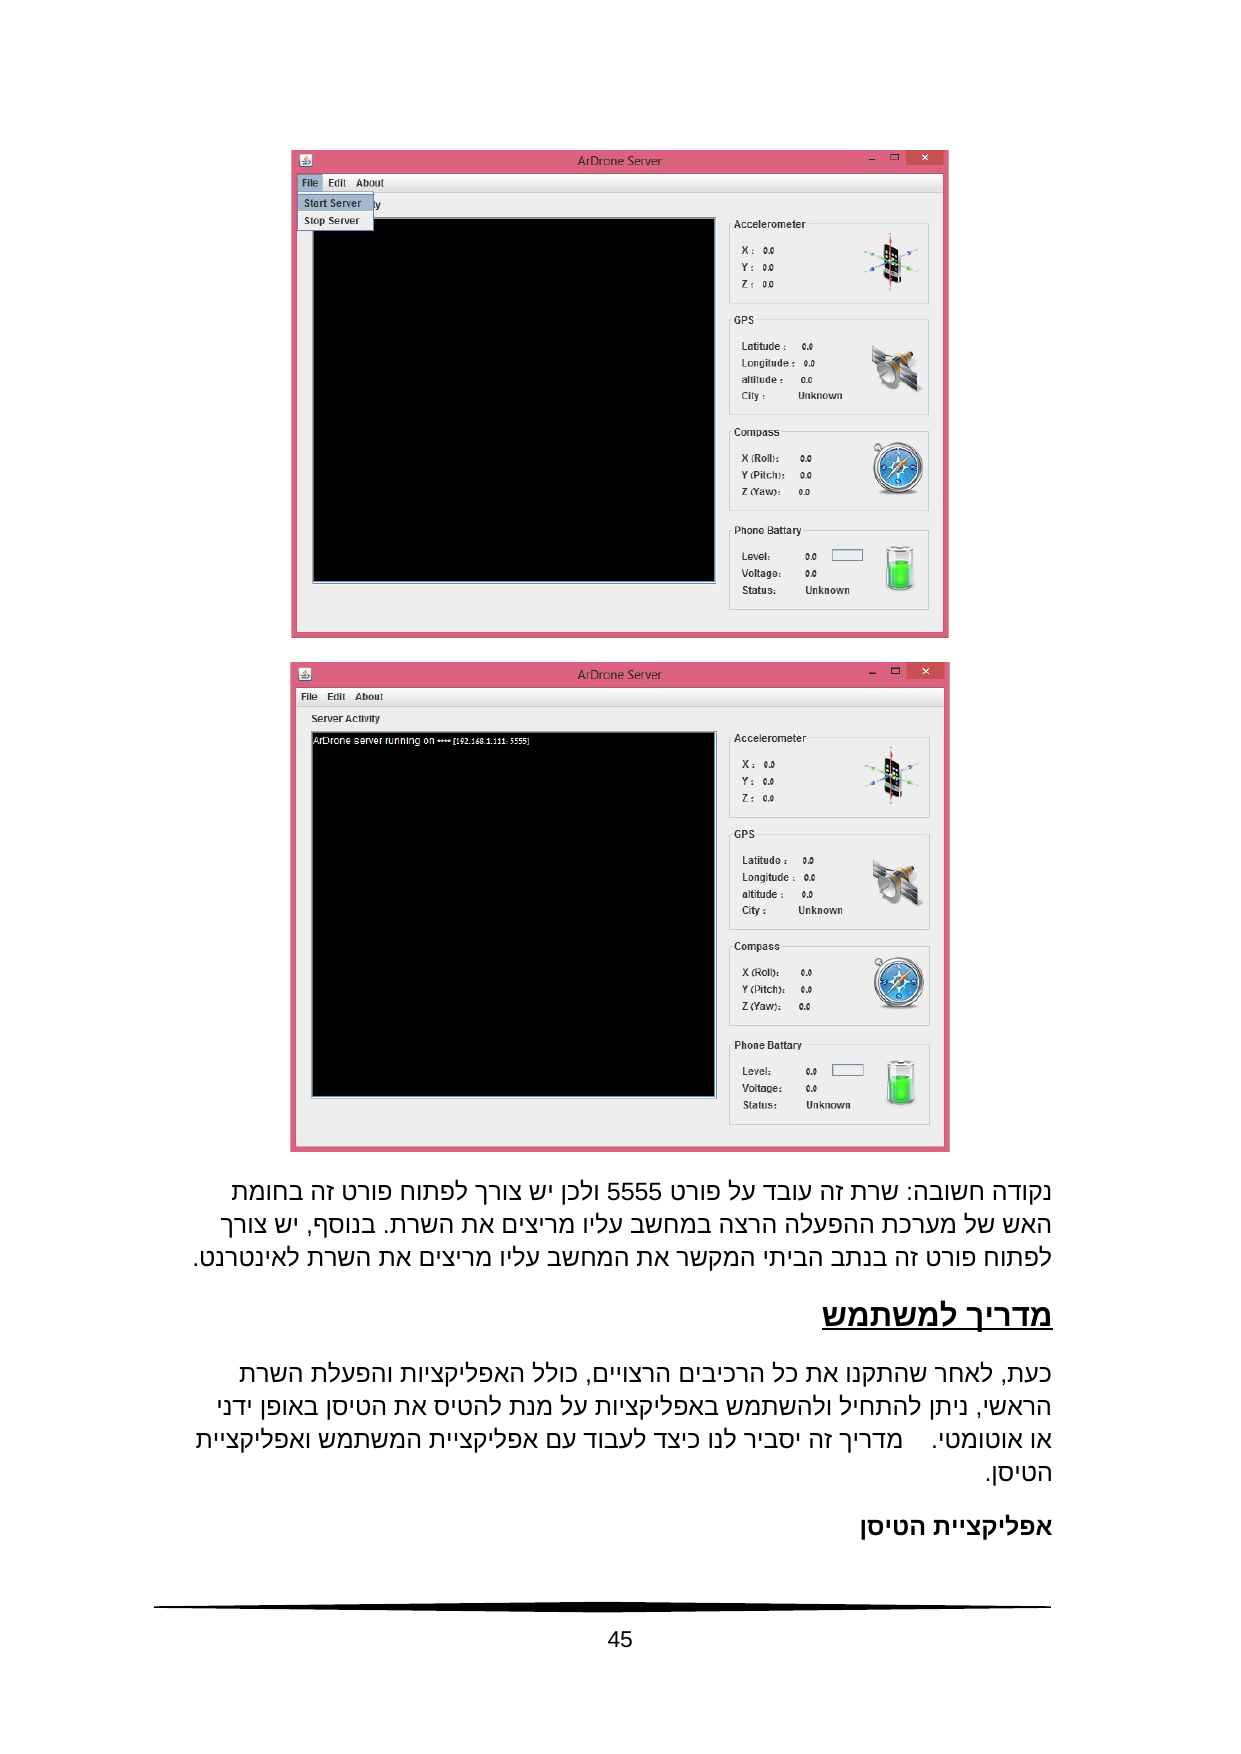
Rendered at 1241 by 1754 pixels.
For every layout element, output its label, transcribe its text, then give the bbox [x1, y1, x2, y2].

text מדריך למשתמש [187, 1297, 1053, 1332]
text נקודה חשובה: שרת זה עובד על פורט 5555 ולכן יש צורך לפתוח פורט זה בחומת האש של מערכת ההפעלה הרצה במחשב עליו מריצים את השרת. בנוסף, יש צורך לפתוח פורט זה בנתב הביתי המקשר את המחשב עליו מריצים את השרת לאינטרנט. [187, 1177, 1053, 1271]
picture [290, 662, 950, 1152]
text אפליקציית הטיסן [187, 1512, 1053, 1540]
text כעת, לאחר שהתקנו את כל הרכיבים הרצויים, כולל האפליקציות והפעלת השרת הראשי, ניתן להתחיל ולהשתמש באפליקציות על מנת להטיס את הטיסן באופן ידני או אוטומטי. מדריך זה יסביר לנו כיצד לעבוד עם אפליקציית המשתמש ואפליקציית הטיסן. [187, 1359, 1053, 1486]
picture [291, 150, 949, 638]
